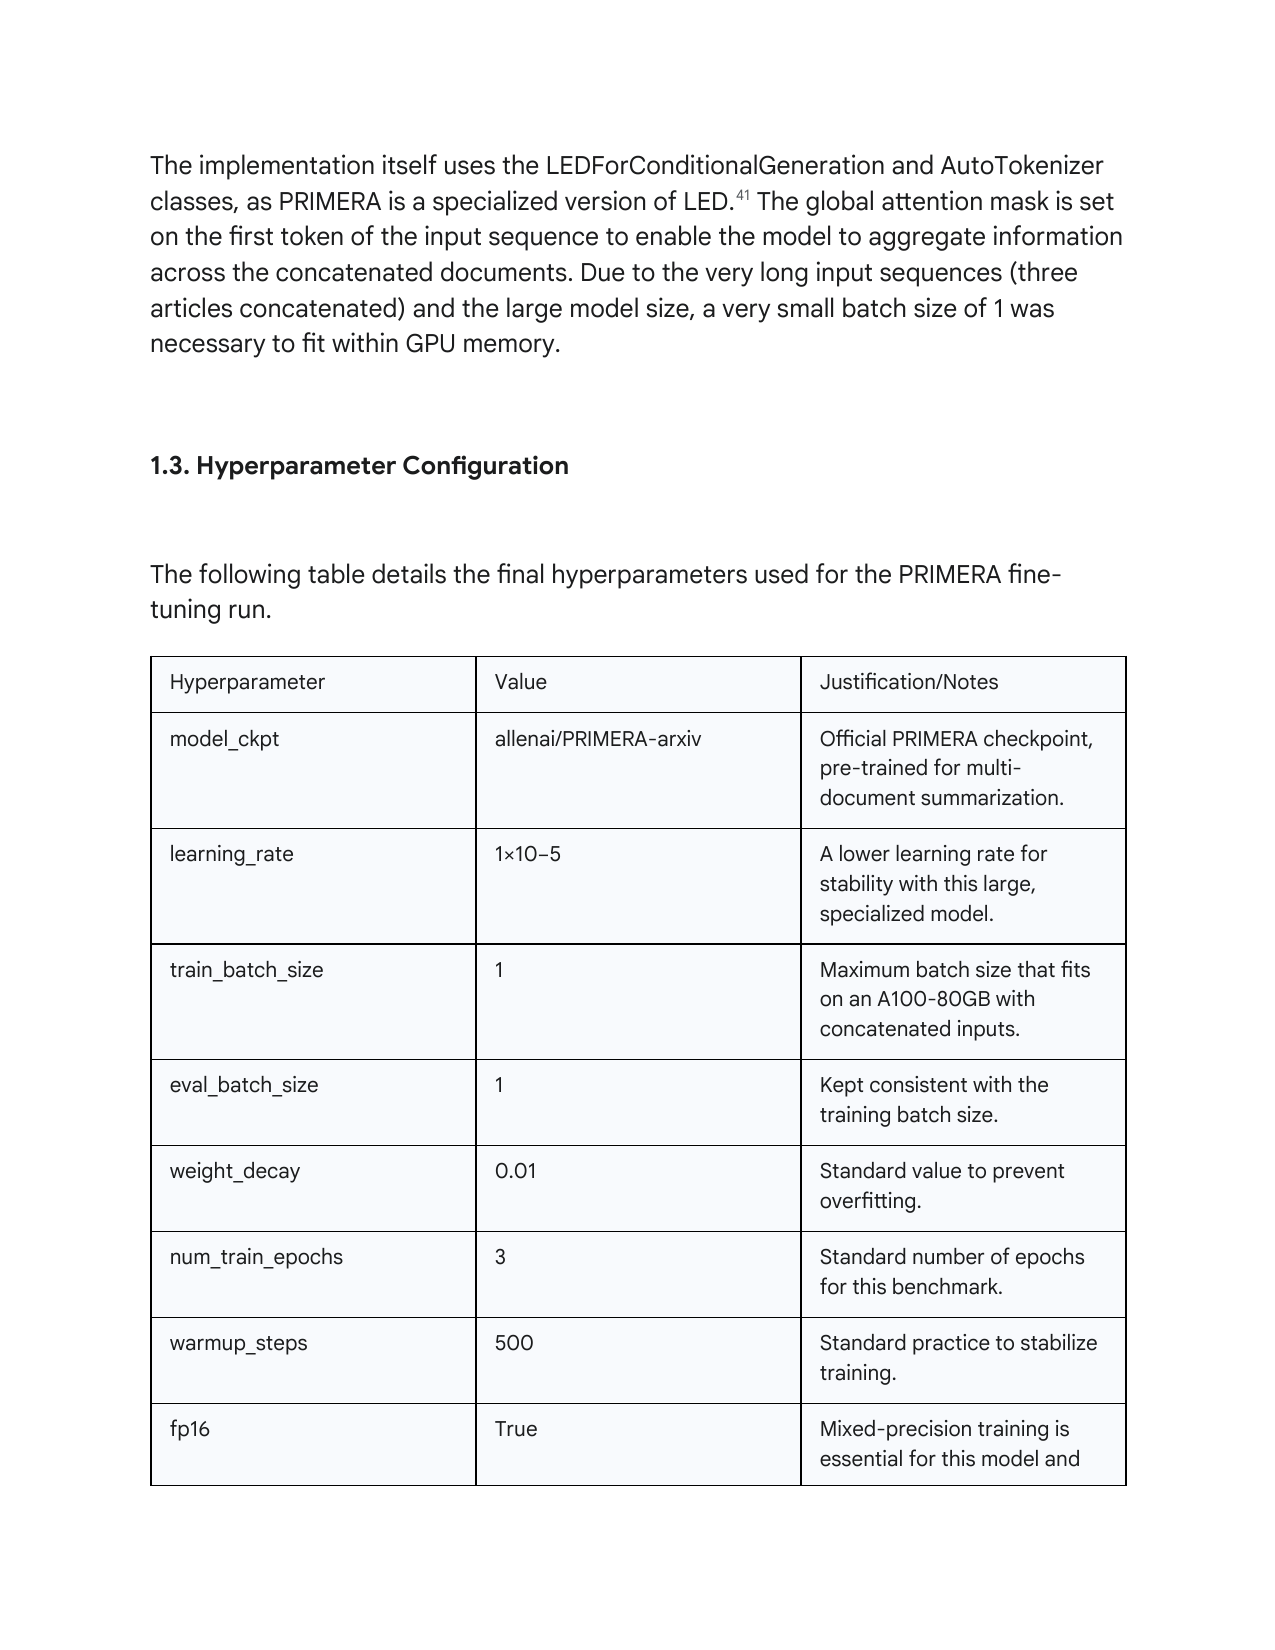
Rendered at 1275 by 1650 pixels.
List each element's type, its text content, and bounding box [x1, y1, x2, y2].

table_header Value [477, 657, 800, 712]
subtitle 1.3. Hyperparameter Configuration [150, 450, 1125, 481]
table_header Justification/Notes [802, 657, 1125, 712]
text The following table details the final hyperparameters used for the PRIMERA fine-tuning run. [150, 559, 1125, 626]
table_cell eval_batch_size [152, 1060, 475, 1144]
table_cell Official PRIMERA checkpoint, pre-trained for multi-document summarization. [802, 713, 1125, 827]
table_cell train_batch_size [152, 945, 475, 1059]
table_cell Kept consistent with the training batch size. [802, 1060, 1125, 1144]
table_cell 1×10−5 [477, 829, 800, 943]
table_cell Standard value to prevent overfitting. [802, 1146, 1125, 1231]
table_cell 3 [477, 1232, 800, 1316]
table_cell 0.01 [477, 1146, 800, 1231]
table_cell 1 [477, 1060, 800, 1144]
table_cell allenai/PRIMERA-arxiv [477, 713, 800, 827]
table_cell Maximum batch size that fits on an A100-80GB with concatenated inputs. [802, 945, 1125, 1059]
table_cell fp16 [152, 1404, 475, 1485]
table_cell 500 [477, 1318, 800, 1402]
table_cell model_ckpt [152, 713, 475, 827]
table_cell 1 [477, 945, 800, 1059]
table_cell Standard practice to stabilize training. [802, 1318, 1125, 1402]
table_cell True [477, 1404, 800, 1485]
table_cell A lower learning rate for stability with this large, specialized model. [802, 829, 1125, 943]
table_cell learning_rate [152, 829, 475, 943]
table_cell weight_decay [152, 1146, 475, 1231]
table_header Hyperparameter [152, 657, 475, 712]
text The implementation itself uses the LEDForConditionalGeneration and AutoTokenizer classes, as PRIMERA is a specialized version of LED.41 The global attention mask is set on the first token of the input sequence to enable the model to aggregate information across the concatenated documents. Due to the very long input sequences (three articles concatenated) and the large model size, a very small batch size of 1 was necessary to fit within GPU memory. [150, 150, 1125, 360]
table_cell warmup_steps [152, 1318, 475, 1402]
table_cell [802, 1404, 1125, 1485]
table_cell Standard number of epochs for this benchmark. [802, 1232, 1125, 1316]
table_cell num_train_epochs [152, 1232, 475, 1316]
